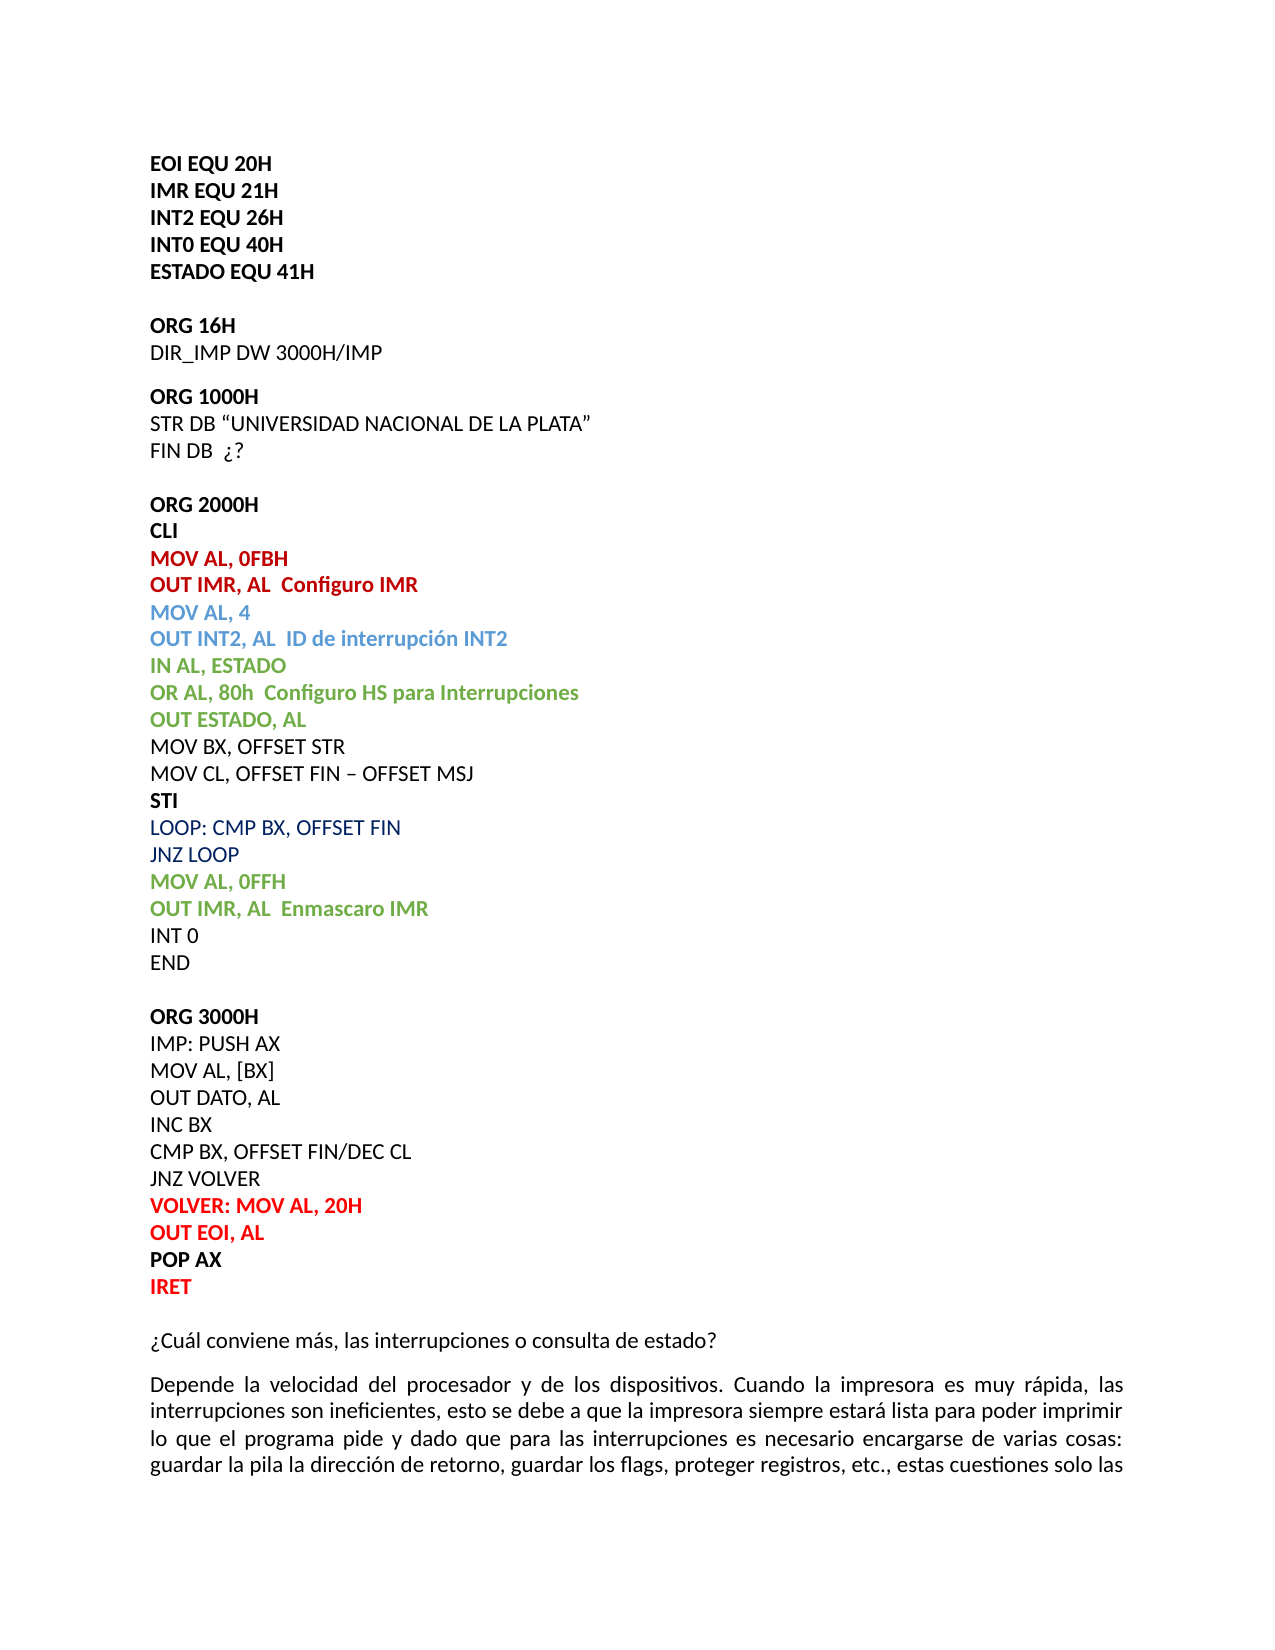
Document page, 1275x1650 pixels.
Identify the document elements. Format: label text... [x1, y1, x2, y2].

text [150, 1370, 1125, 1478]
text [150, 150, 1125, 366]
text ORG 1000H STR DB “UNIVERSIDAD NACIONAL DE LA PLATA” FIN DB ¿? ORG 2000H CLI MOV AL, 0FBH OUT IMR, AL Configuro IMR MOV AL, 4 OUT INT2, AL ID de interrupción INT2 IN AL, ESTADO OR AL, 80h Configuro HS para Interrupciones OUT ESTADO, AL MOV BX, OFFSET STR MOV CL, OFFSET FIN – OFFSET MSJ STI LOOP: CMP BX, OFFSET FIN JNZ LOOP MOV AL, 0FFH OUT IMR, AL Enmascaro IMR INT 0 END ORG 3000H IMP: PUSH AX MOV AL, [BX] OUT DATO, AL INC BX CMP BX, OFFSET FIN/DEC CL JNZ VOLVER VOLVER: MOV AL, 20H OUT EOI, AL POP AX IRET ¿Cuál conviene más, las interrupciones o consulta de estado? [150, 382, 1125, 1354]
